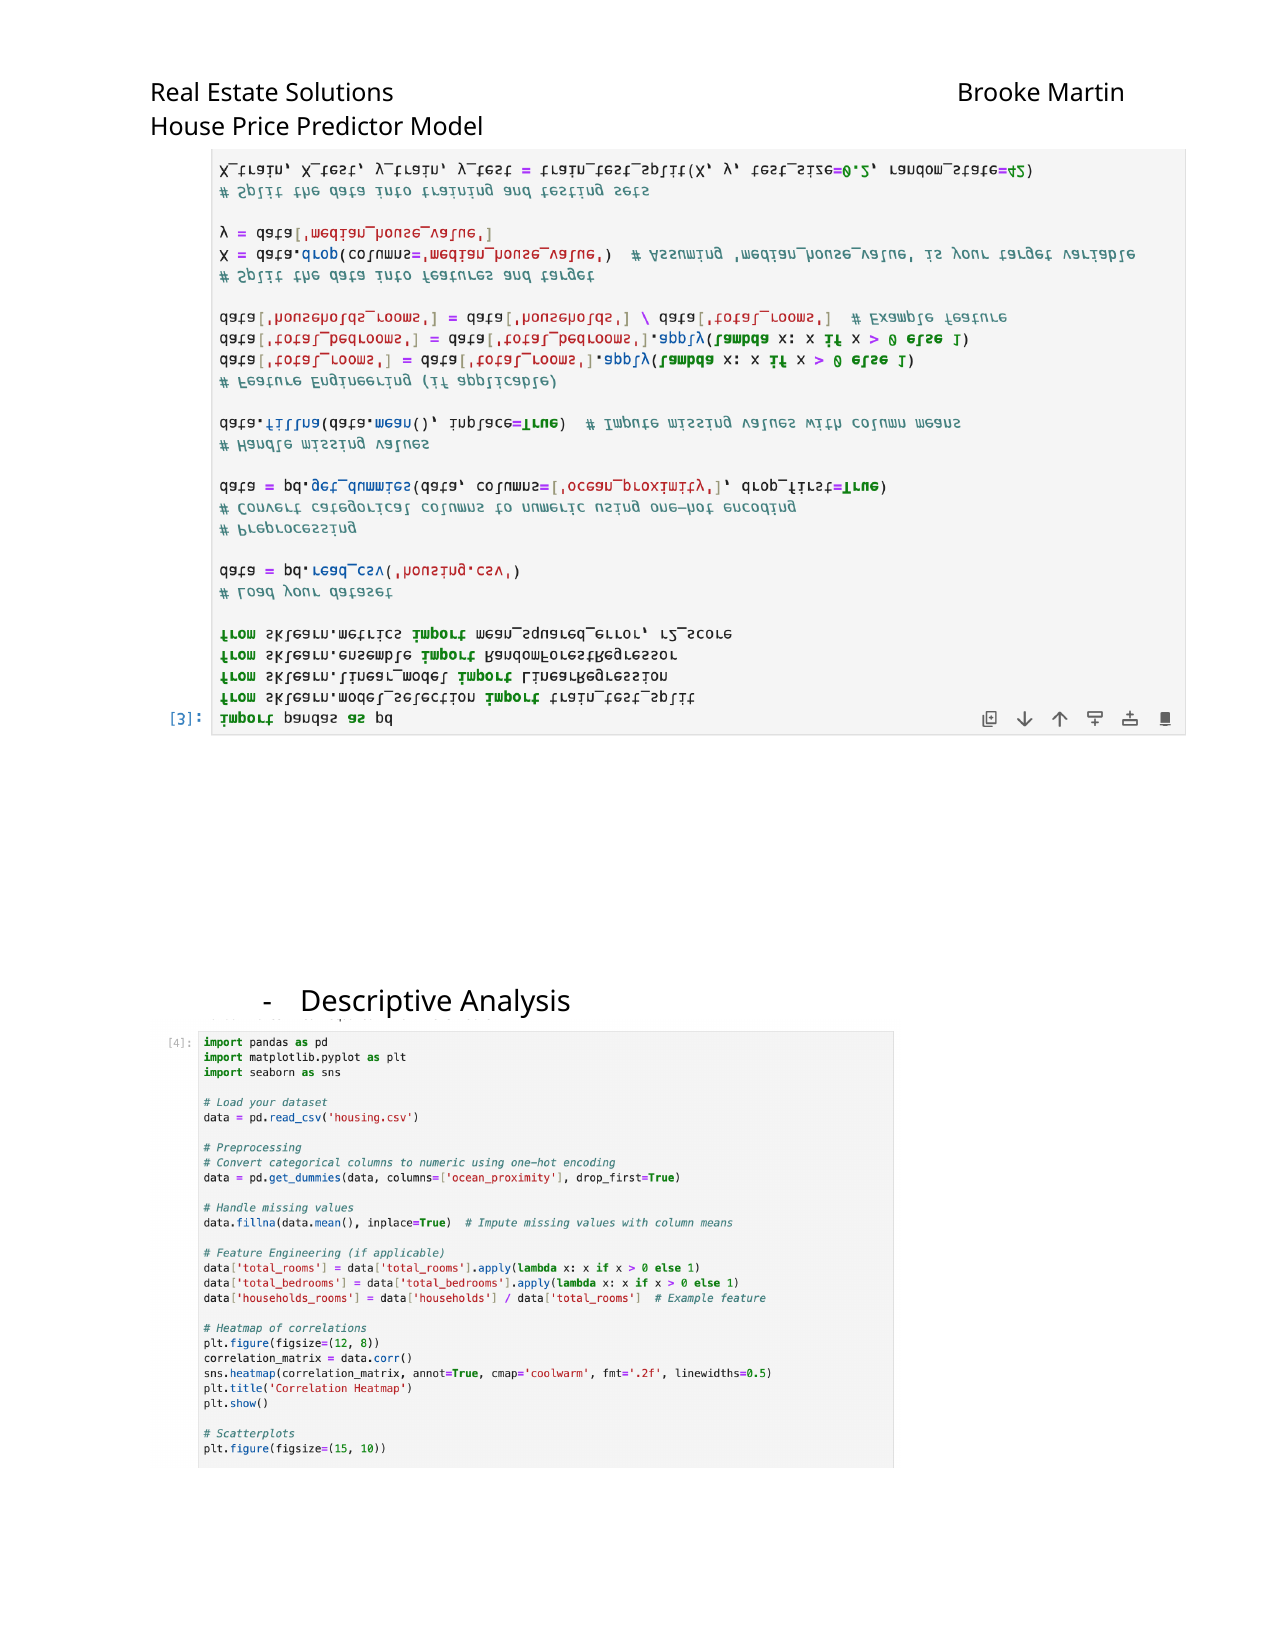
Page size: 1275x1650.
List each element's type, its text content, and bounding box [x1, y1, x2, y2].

picture [150, 149, 1193, 741]
picture [150, 1019, 902, 1468]
list Descriptive Analysis [262, 980, 1125, 1019]
